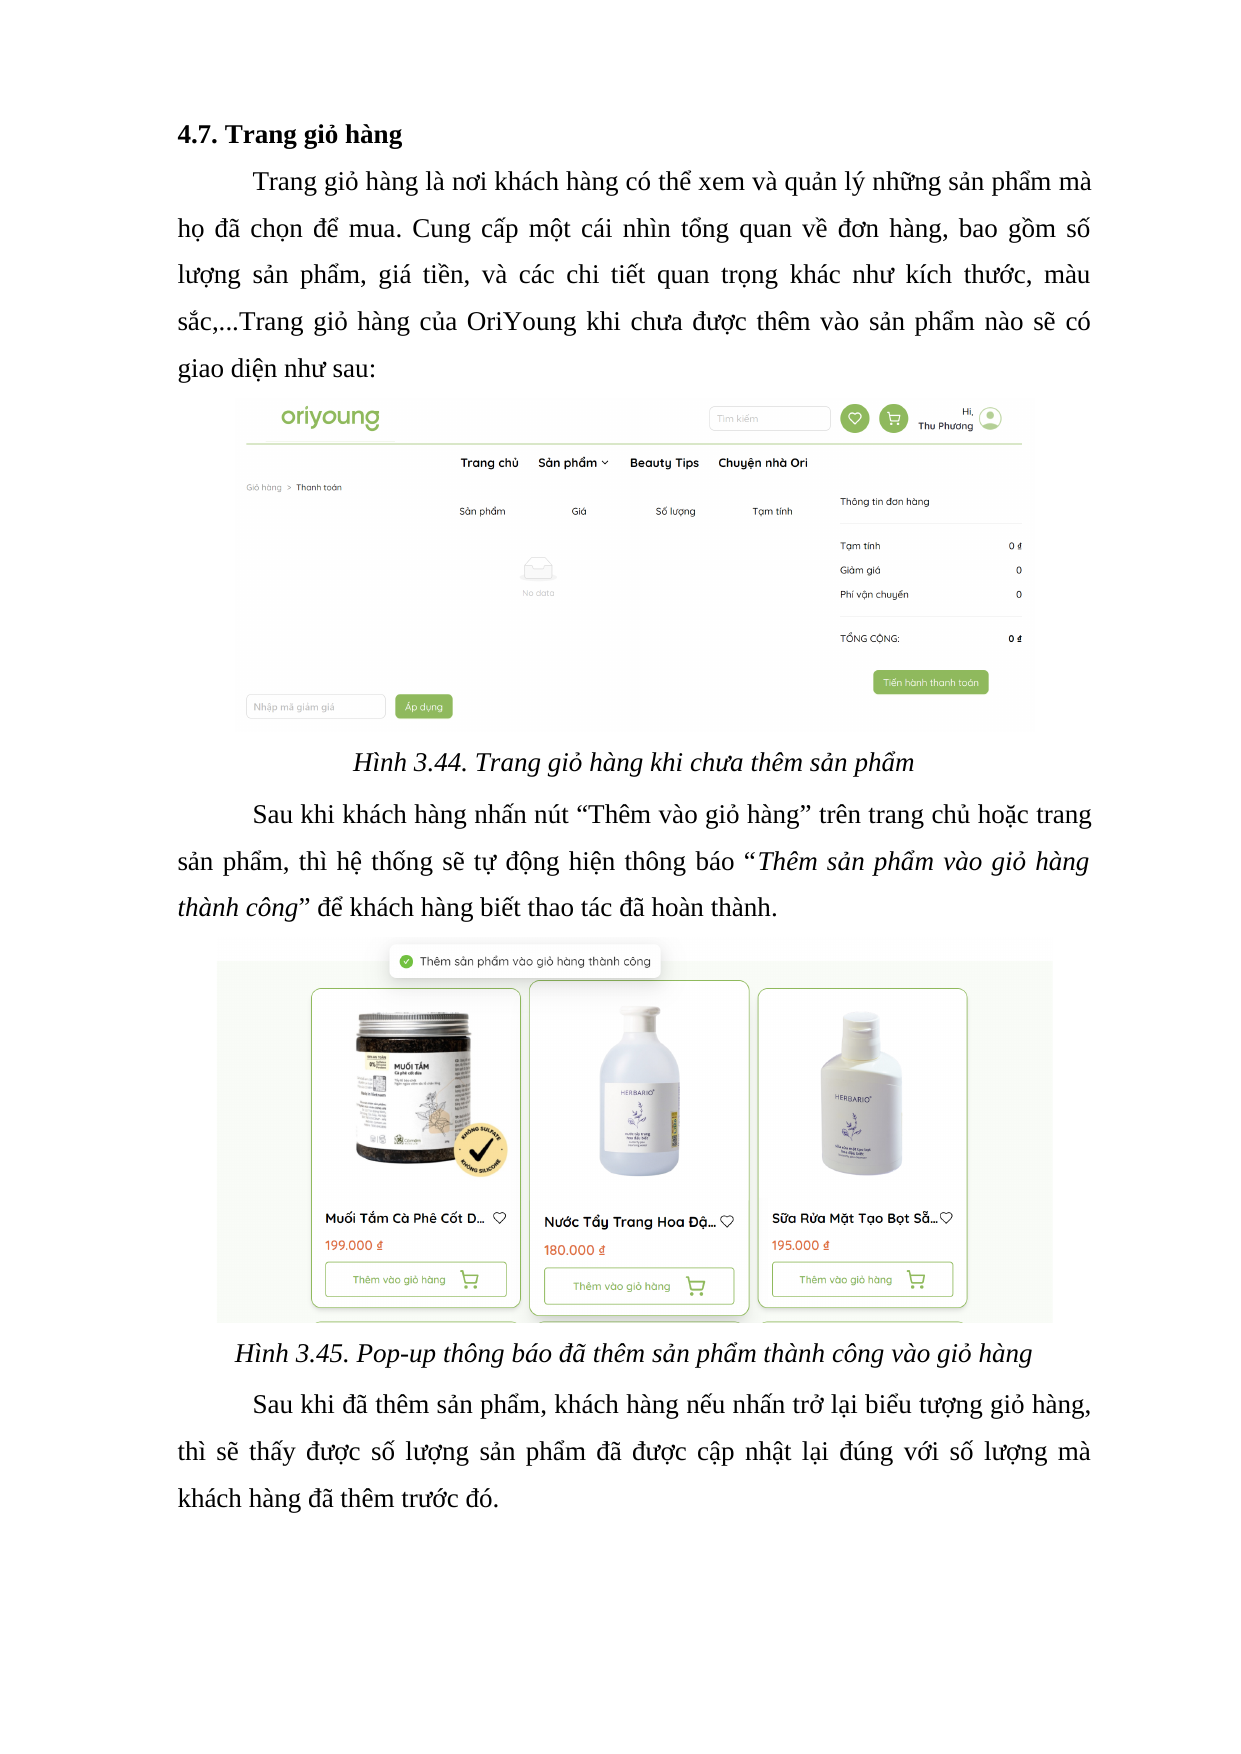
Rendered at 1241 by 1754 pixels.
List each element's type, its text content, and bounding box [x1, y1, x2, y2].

picture [216, 937, 1053, 1323]
text Sau khi đã thêm sản phẩm, khách hàng nếu nhấn trở lại biểu tượng giỏ hàng, thì sẽ thấy được số lượng sản phẩm đã được cập nhật lại đúng với số lượng mà khách hàng đã thêm trước đó. [177, 1389, 1092, 1513]
picture [234, 398, 1036, 732]
subtitle 4.7. Trang giỏ hàng [177, 118, 1092, 150]
text Trang giỏ hàng là nơi khách hàng có thể xem và quản lý những sản phẩm mà họ đã chọn để mua. Cung cấp một cái nhìn tổng quan về đơn hàng, bao gồm số lượng sản phẩm, giá tiền, và các chi tiết quan trọng khác như kích thước, màu sắc,...Trang giỏ hàng của OriYoung khi chưa được thêm vào sản phẩm nào sẽ có giao diện như sau: [177, 165, 1092, 383]
text Sau khi khách hàng nhấn nút “Thêm vào giỏ hàng” trên trang chủ hoặc trang sản phẩm, thì hệ thống sẽ tự động hiện thông báo “Thêm sản phẩm vào giỏ hàng thành công” để khách hàng biết thao tác đã hoàn thành. [177, 798, 1092, 922]
